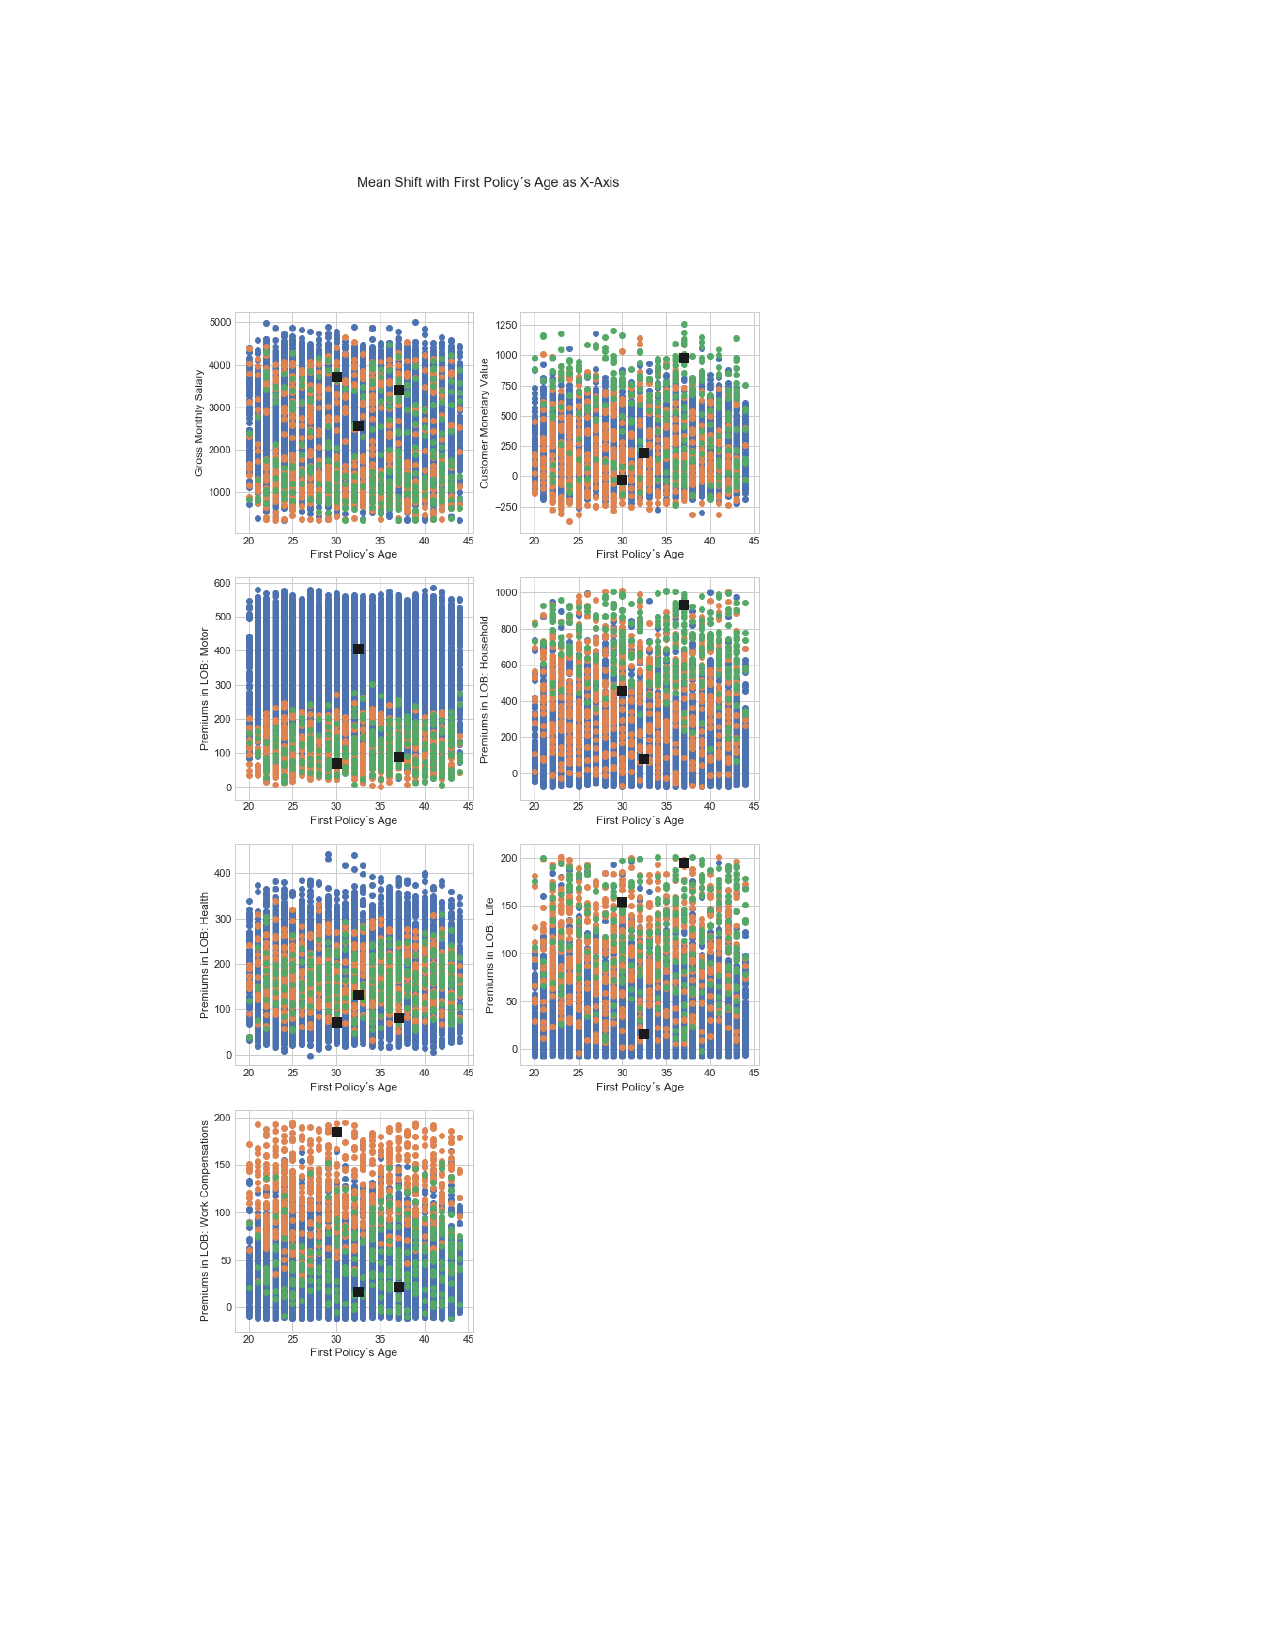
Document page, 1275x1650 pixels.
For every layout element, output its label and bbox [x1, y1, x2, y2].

picture [150, 150, 826, 1500]
